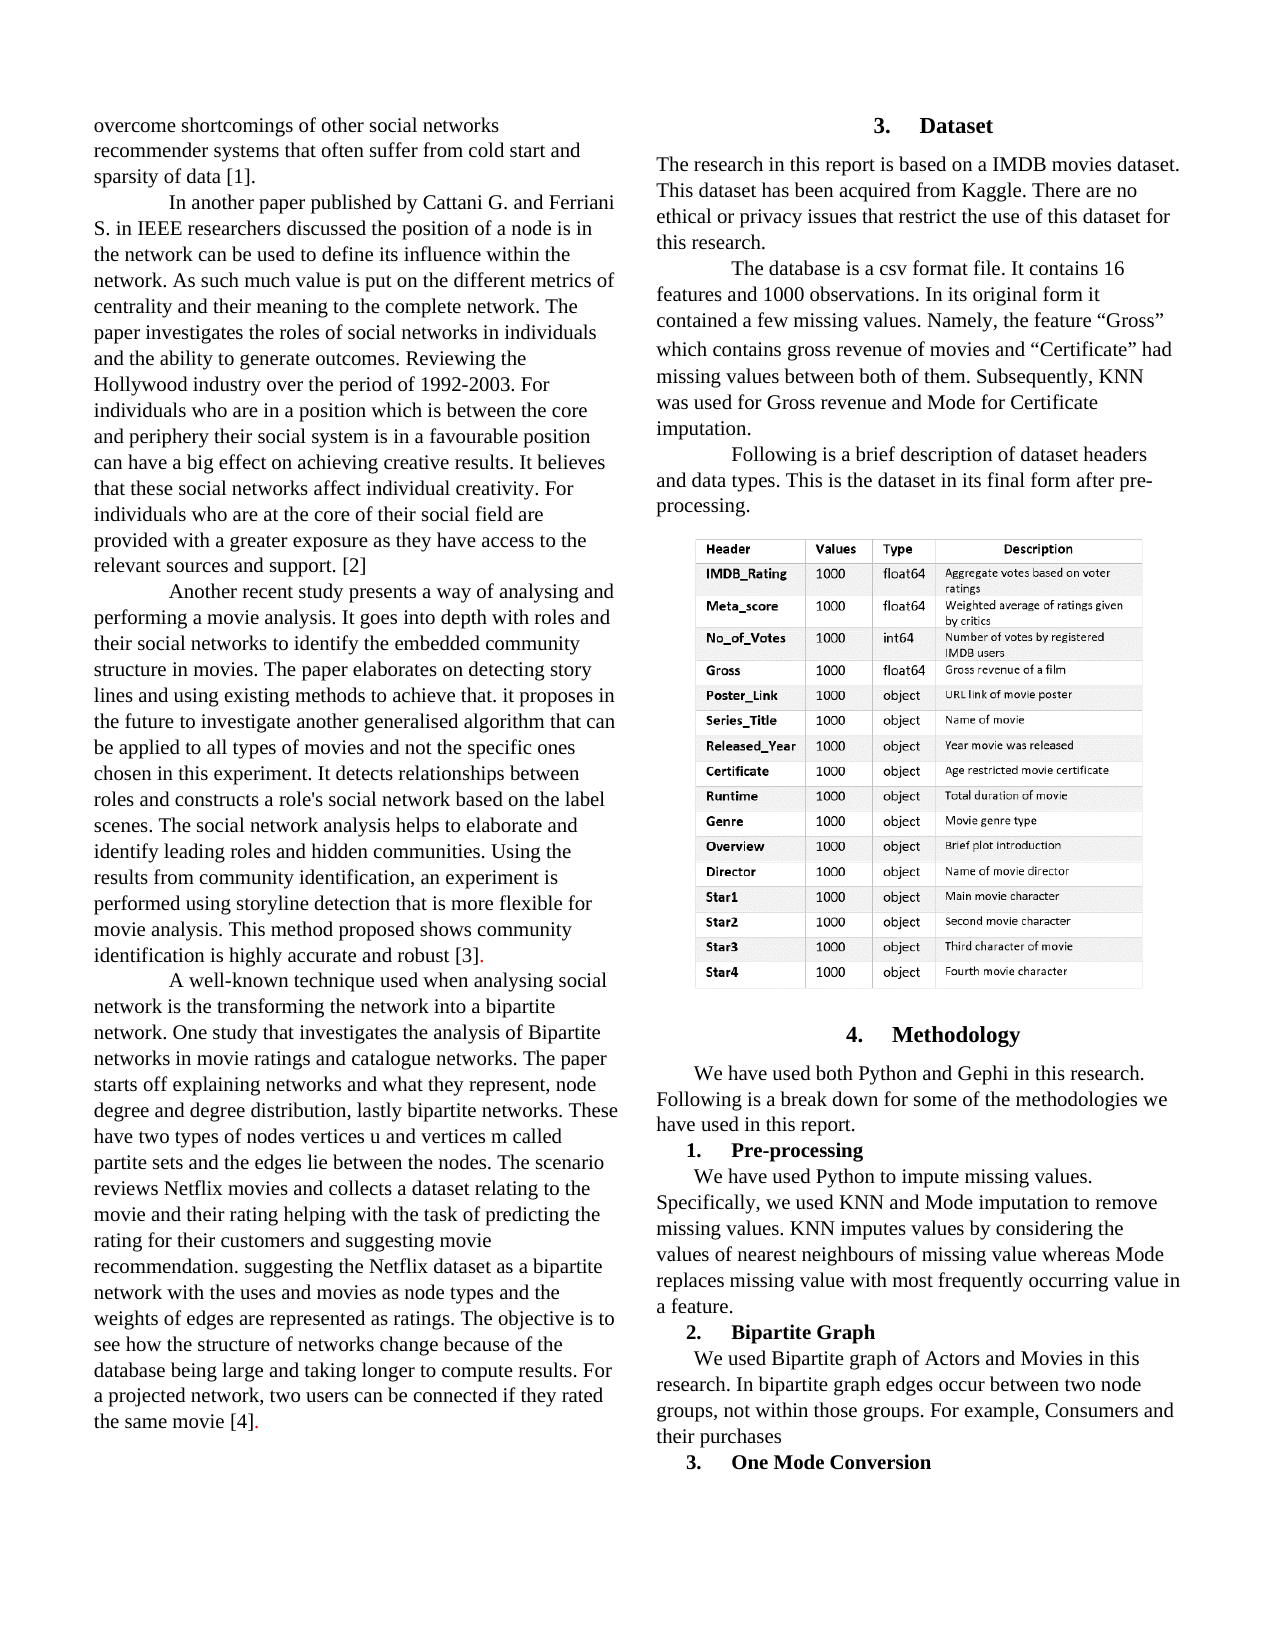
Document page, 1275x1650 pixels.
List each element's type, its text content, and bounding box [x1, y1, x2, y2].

list One Mode Conversion [694, 1449, 1181, 1474]
text We have used Python to impute missing values. Specifically, we used KNN and Mode imputation to remove missing values. KNN imputes values by considering the values of nearest neighbours of missing value whereas Mode replaces missing value with most frequently occurring value in a feature. [656, 1164, 1181, 1318]
picture [690, 536, 1148, 994]
list Bipartite Graph [694, 1320, 1181, 1344]
list Pre-processing [694, 1138, 1181, 1162]
text The research in this report is based on a IMDB movies dataset. This dataset has been acquired from Kaggle. There are no ethical or privacy issues that restrict the use of this dataset for this research. The database is a csv format file. It contains 16 features and 1000 observations. In its original form it contained a few missing values. Namely, the feature “Gross” which contains gross revenue of movies and “Certificate” had missing values between both of them. Subsequently, KNN was used for Gross revenue and Mode for Certificate imputation. Following is a brief description of dataset headers and data types. This is the dataset in its final form after pre-processing. [656, 152, 1181, 517]
subtitle Methodology [694, 1021, 1181, 1047]
text We used Bipartite graph of Actors and Movies in this research. In bipartite graph edges occur between two node groups, not within those groups. For example, Consumers and their purchases [656, 1346, 1181, 1448]
text We have used both Python and Gephi in this research. Following is a break down for some of the methodologies we have used in this report. [656, 1061, 1181, 1136]
subtitle Dataset [694, 112, 1181, 139]
